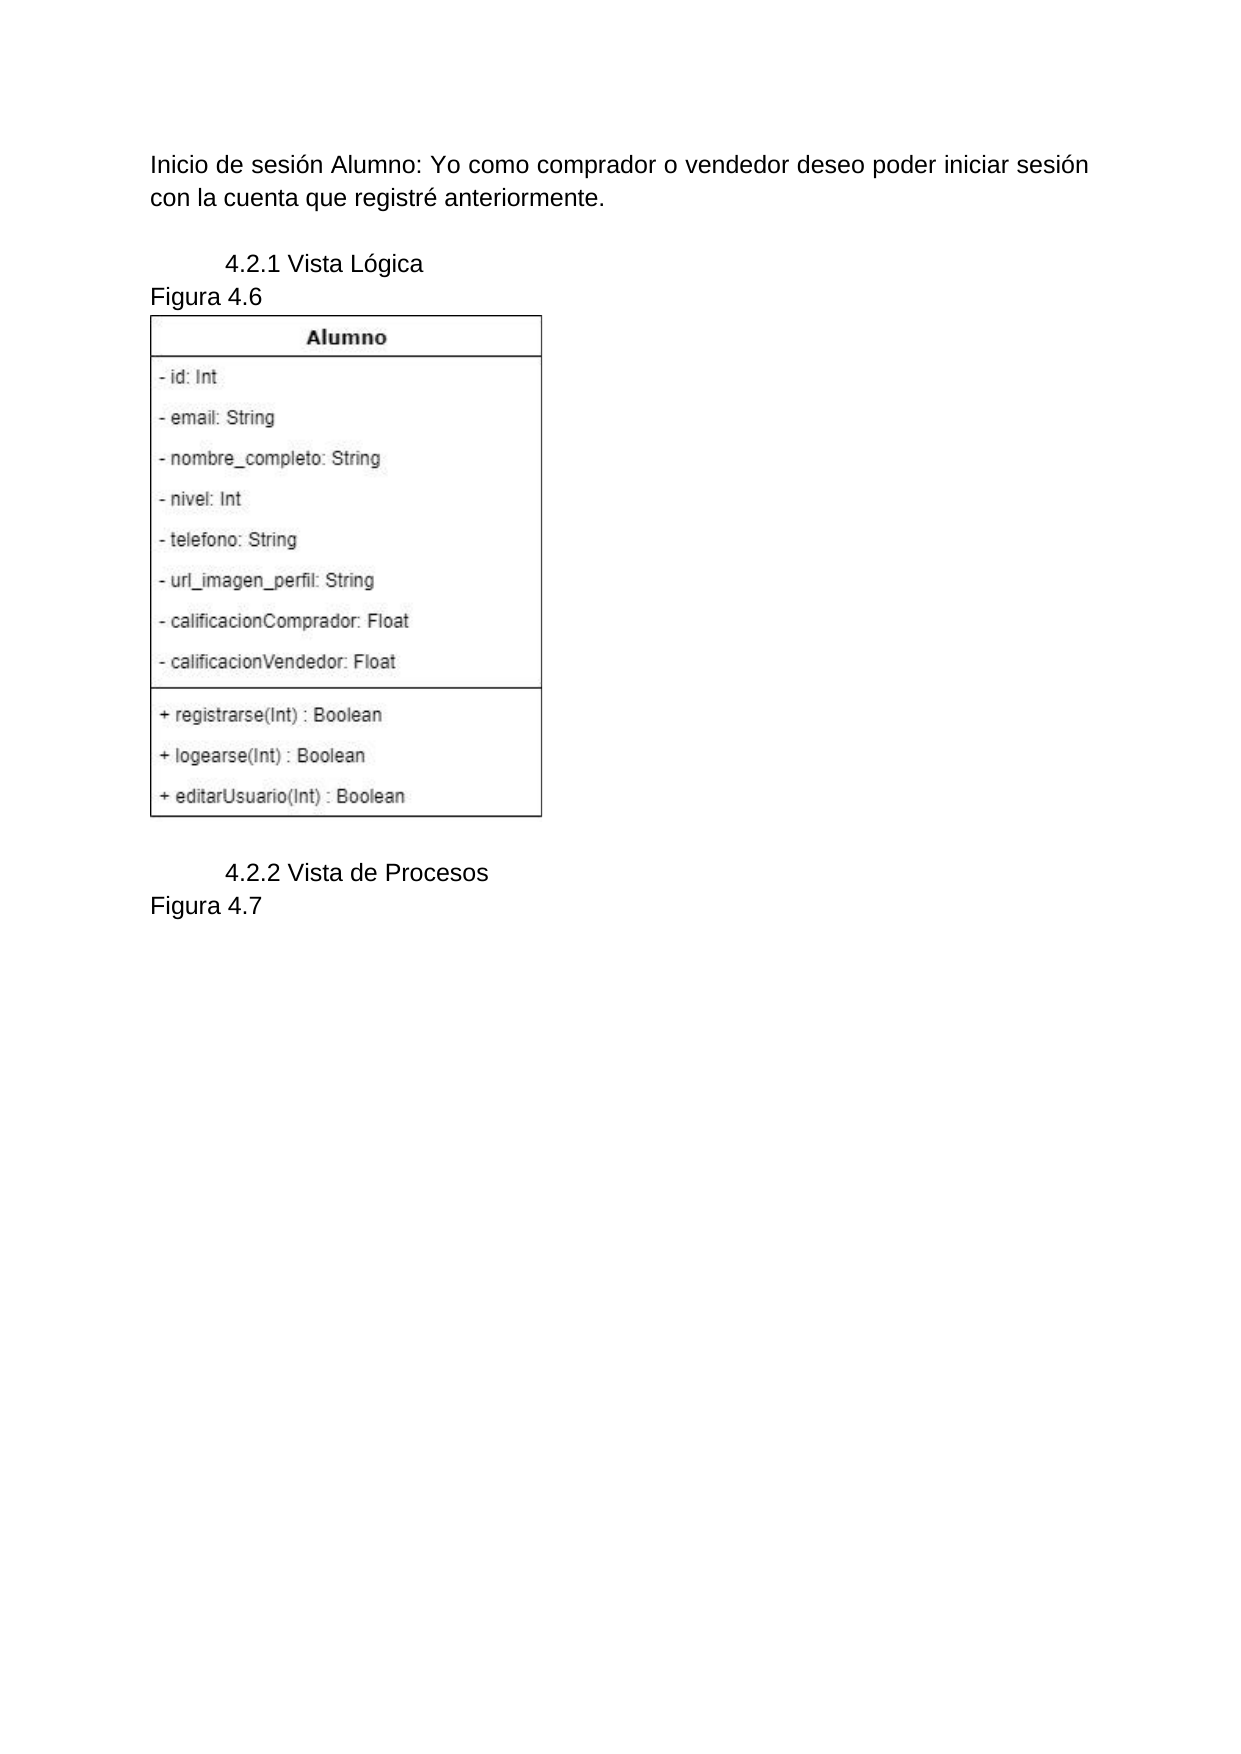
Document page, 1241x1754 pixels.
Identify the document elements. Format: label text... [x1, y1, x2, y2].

text Inicio de sesión Alumno: Yo como comprador o vendedor deseo poder iniciar sesión con la cuenta que registré anteriormente. [150, 150, 1090, 212]
text Figura 4.6 [150, 282, 1090, 311]
text 4.2.2 Vista de Procesos [150, 858, 1090, 887]
picture [150, 315, 543, 822]
text Figura 4.7 [150, 891, 1090, 920]
text 4.2.1 Vista Lógica [150, 249, 1090, 278]
